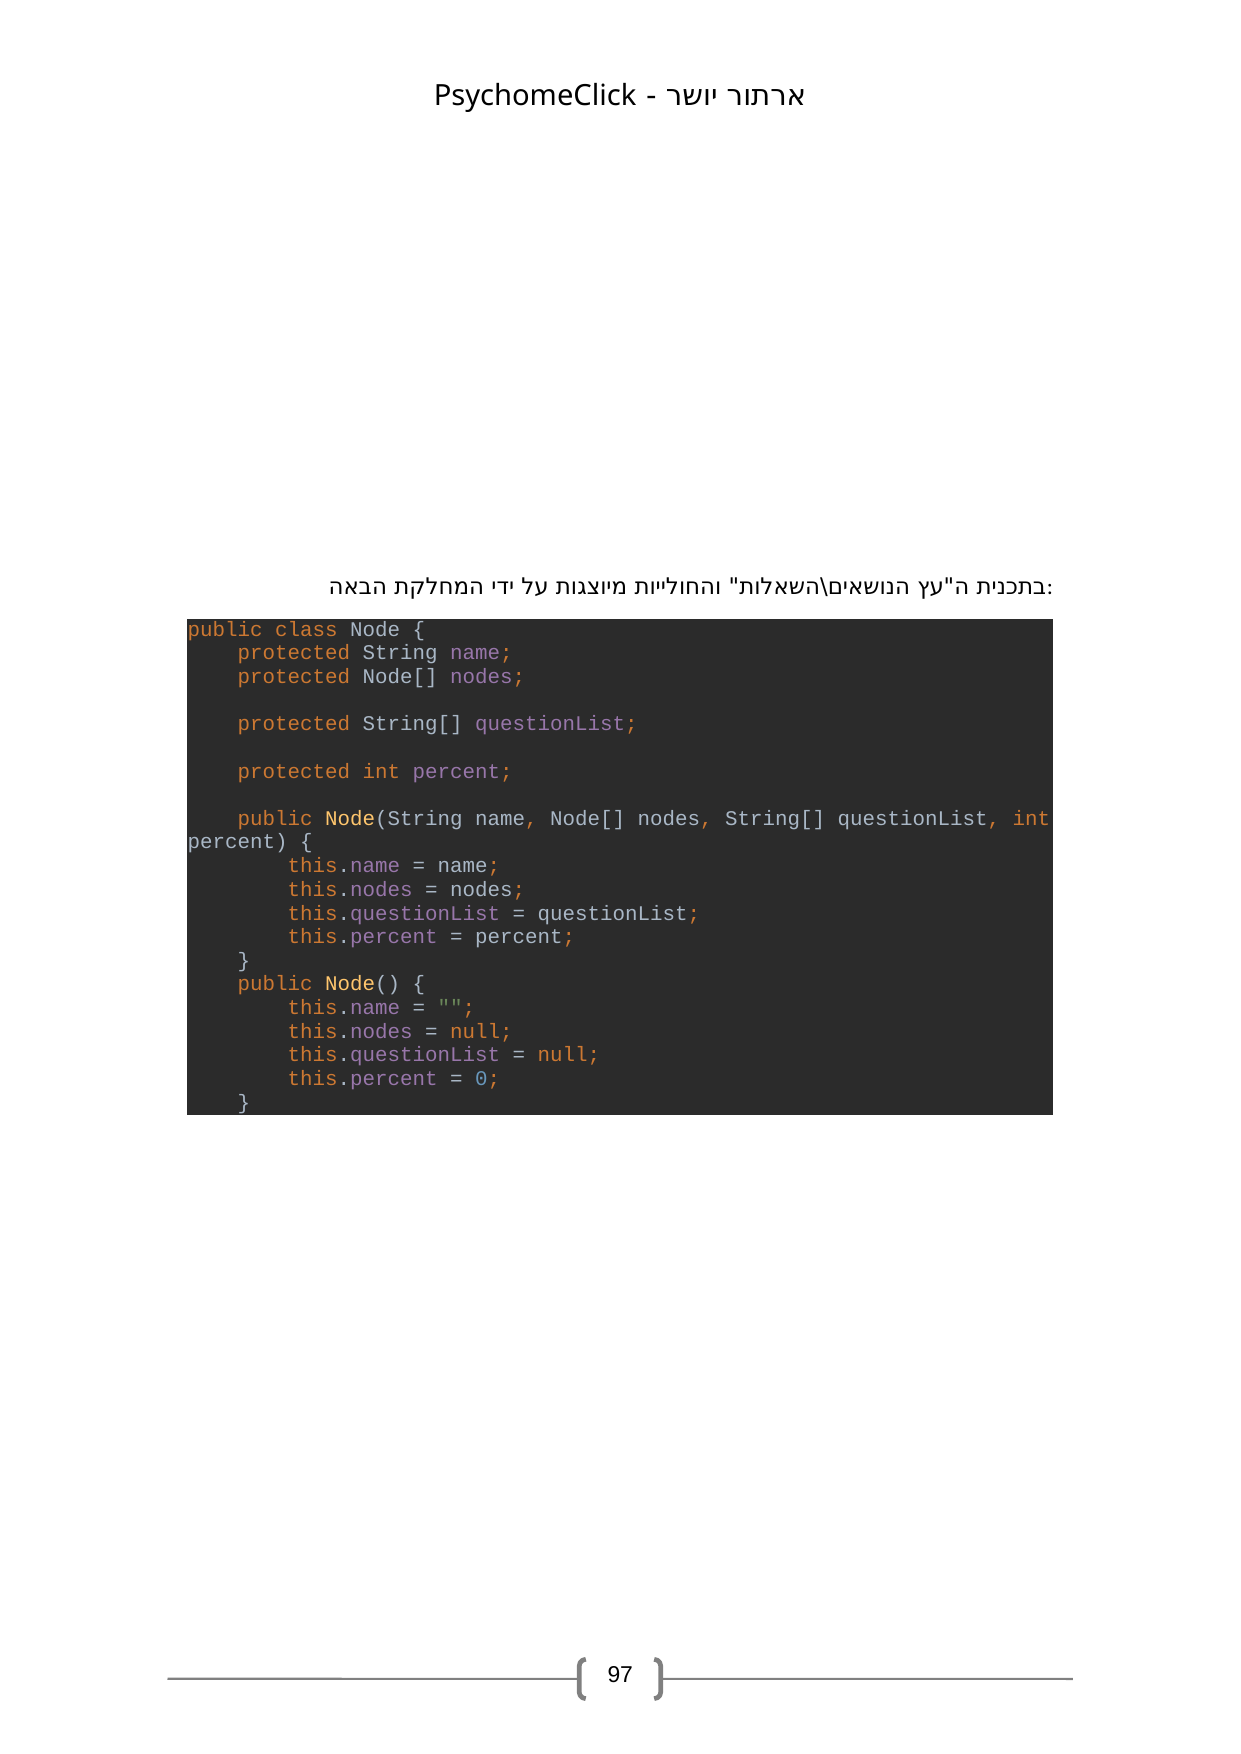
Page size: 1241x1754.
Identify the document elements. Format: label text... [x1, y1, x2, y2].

text public class Node { protected String name; protected Node[] nodes; protected String[] questionList; protected int percent; public Node(String name, Node[] nodes, String[] questionList, int percent) { this.name = name; this.nodes = nodes; this.questionList = questionList; this.percent = percent; } public Node() { this.name = ""; this.nodes = null; this.questionList = null; this.percent = 0; } [187, 619, 1053, 1115]
text בתכנית ה"עץ הנושאים\השאלות" והחולייות מיוצגות על ידי המחלקת הבאה: [187, 572, 1053, 600]
